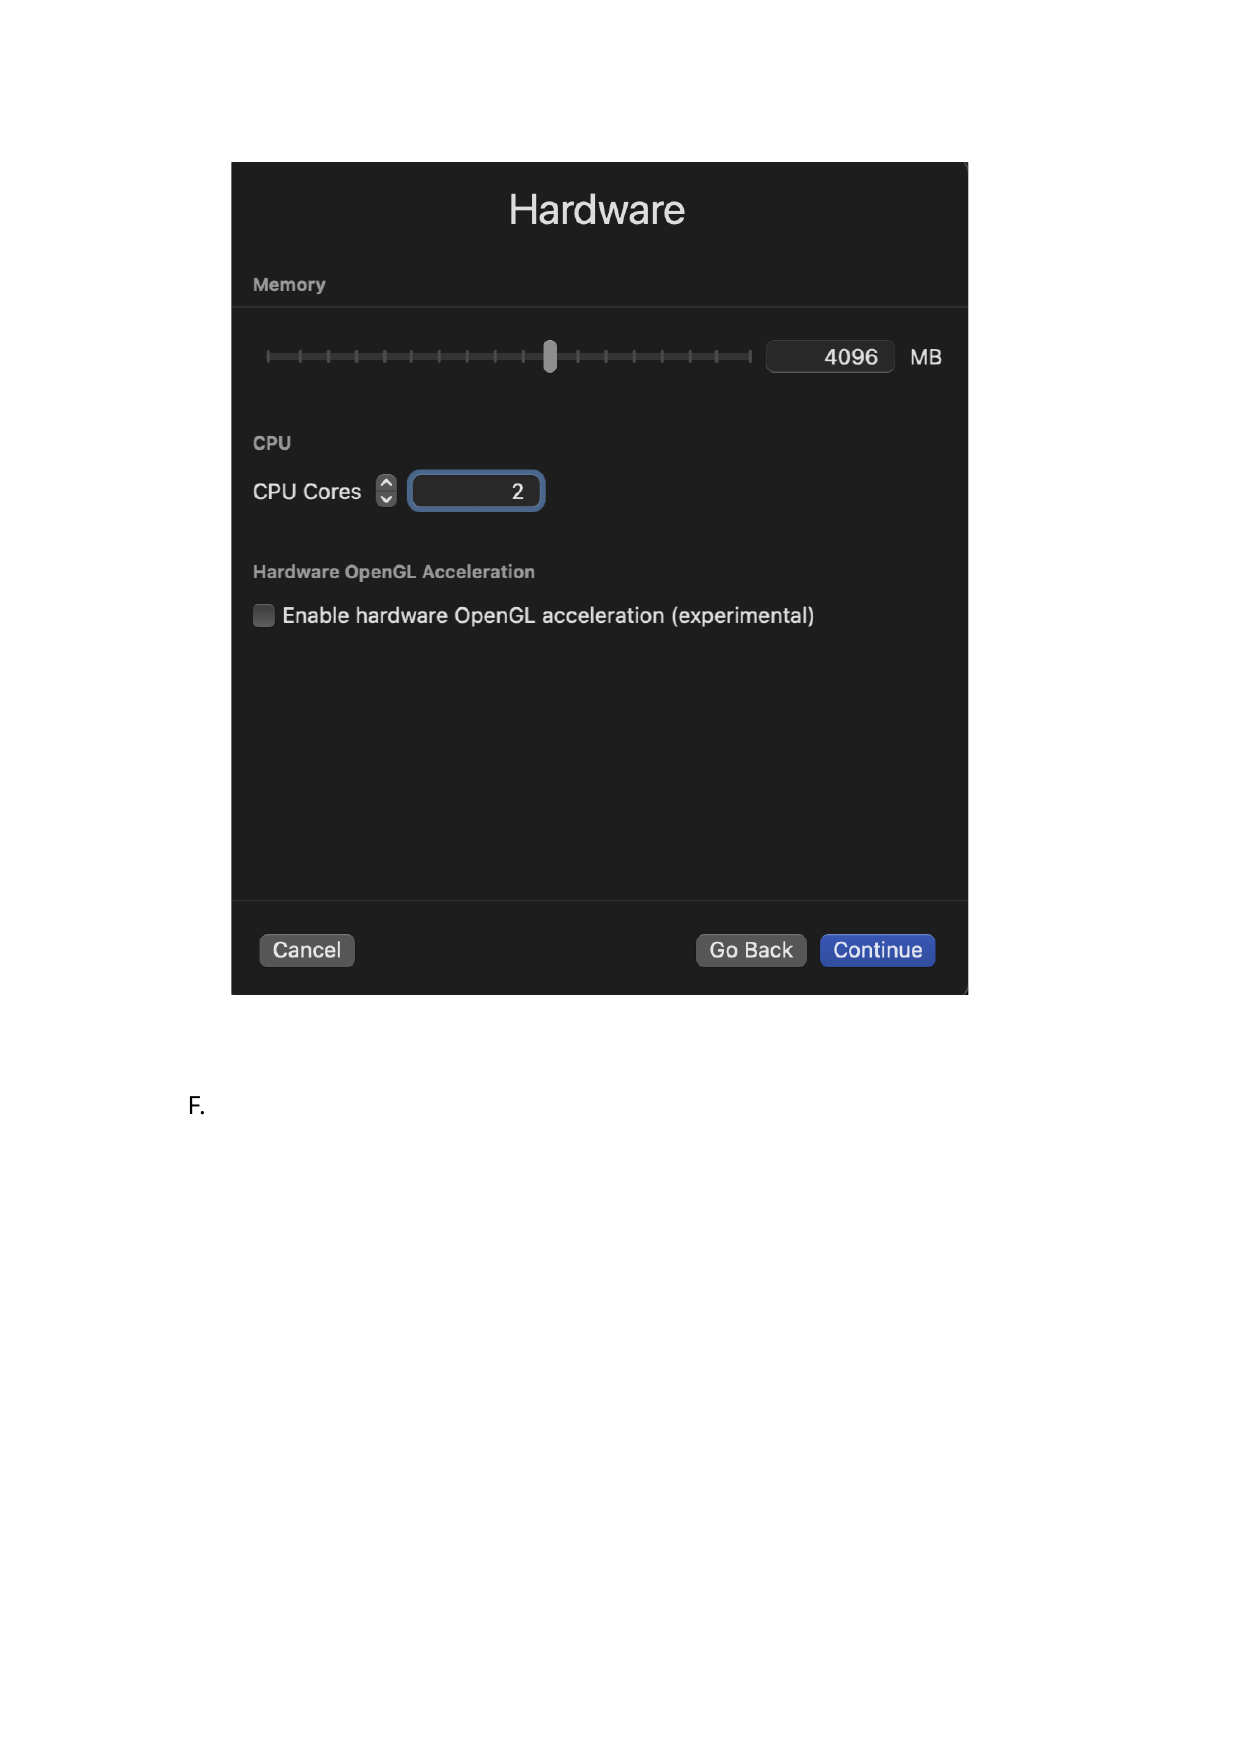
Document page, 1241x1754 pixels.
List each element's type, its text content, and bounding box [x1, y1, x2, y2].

picture [231, 162, 969, 995]
list F. [187, 1072, 1053, 1137]
